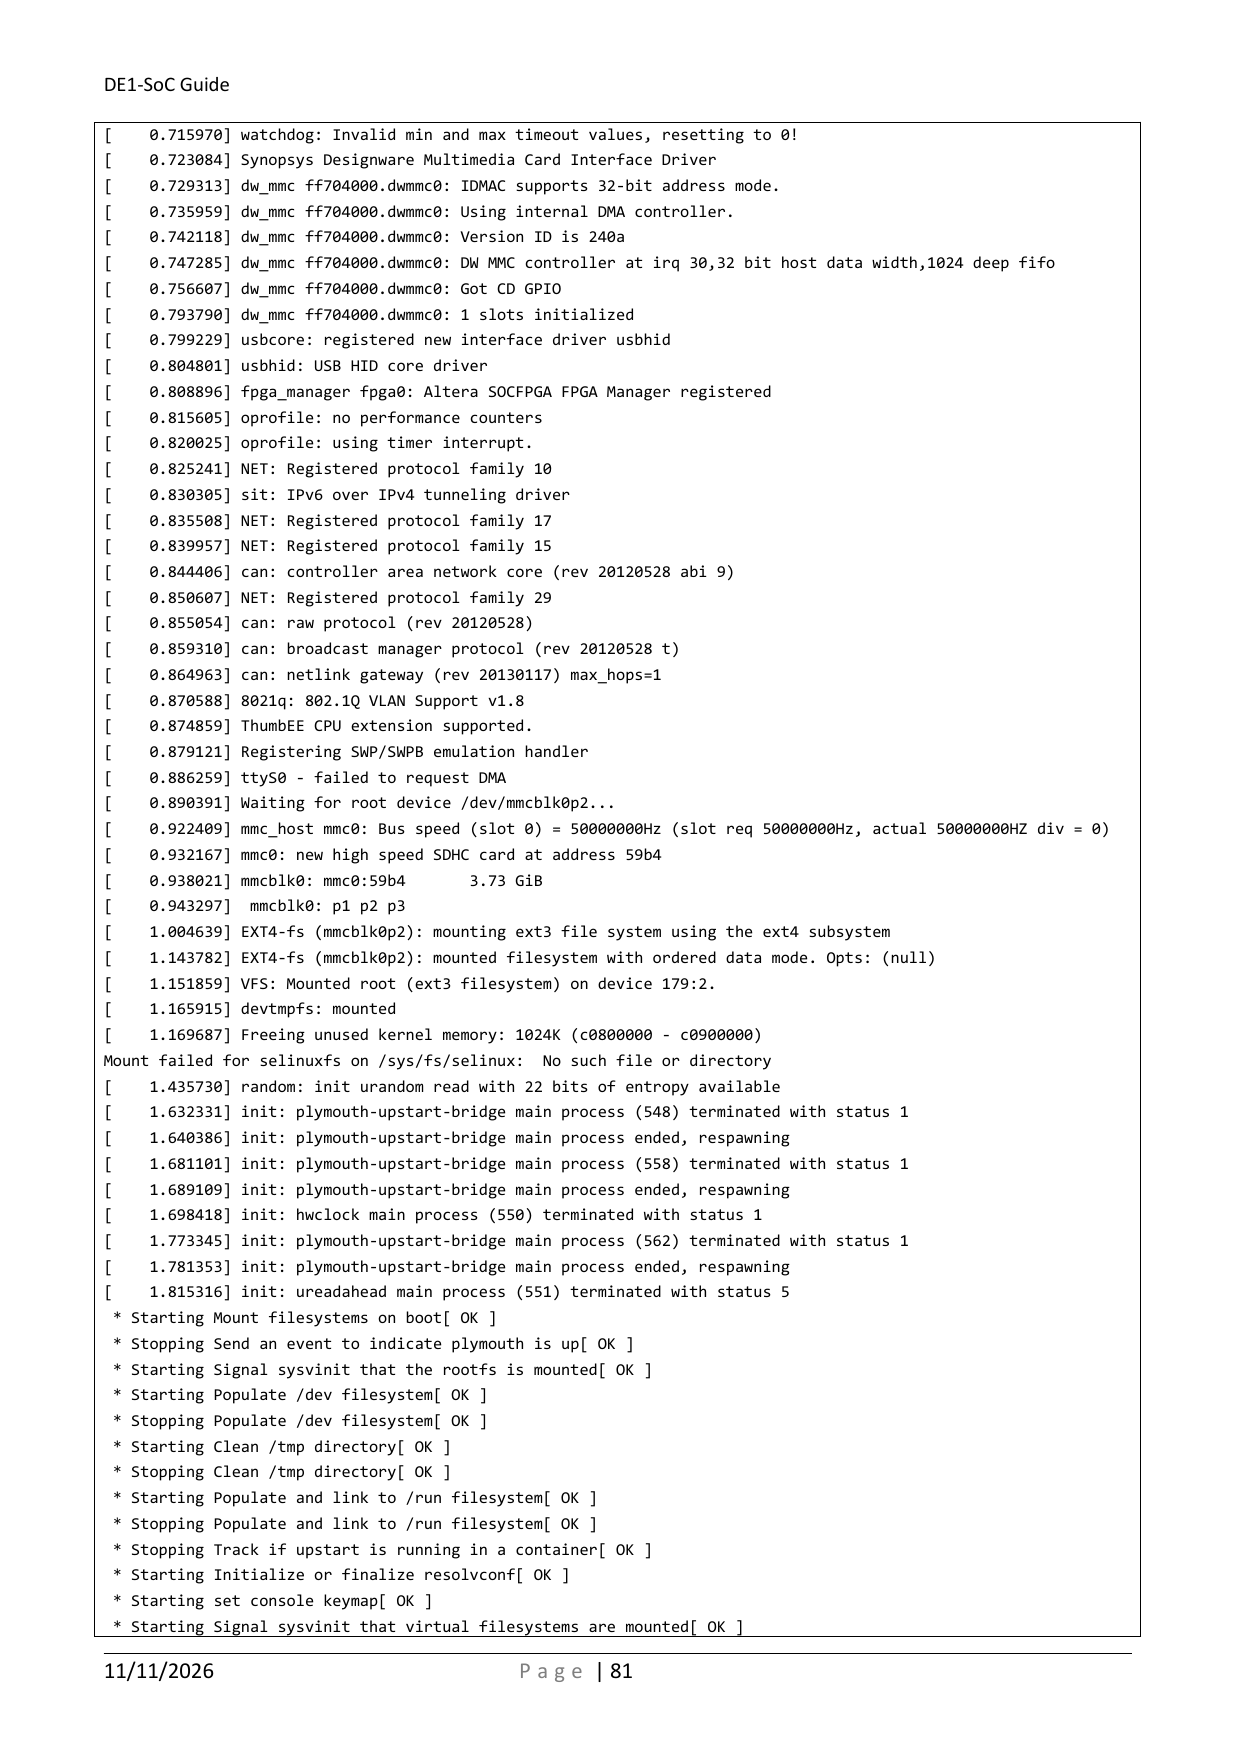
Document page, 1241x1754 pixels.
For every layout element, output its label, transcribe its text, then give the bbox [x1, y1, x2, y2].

text [ 1.151859] VFS: Mounted root (ext3 filesystem) on device 179:2. [95, 971, 1140, 993]
text [ 0.890391] Waiting for root device /dev/mmcblk0p2... [95, 791, 1140, 813]
text * Starting Initialize or finalize resolvconf[ OK ] [95, 1562, 1140, 1585]
text [ 1.169687] Freeing unused kernel memory: 1024K (c0800000 - c0900000) [95, 1022, 1140, 1045]
text * Starting set console keymap[ OK ] [95, 1588, 1140, 1611]
text [ 0.830305] sit: IPv6 over IPv4 tunneling driver [95, 482, 1140, 504]
text [ 0.742118] dw_mmc ff704000.dwmmc0: Version ID is 240a [95, 224, 1140, 247]
text [ 0.859310] can: broadcast manager protocol (rev 20120528 t) [95, 636, 1140, 659]
text [ 0.756607] dw_mmc ff704000.dwmmc0: Got CD GPIO [95, 276, 1140, 299]
text [ 0.715970] watchdog: Invalid min and max timeout values, resetting to 0! [95, 123, 1140, 144]
text [ 1.689109] init: plymouth-upstart-bridge main process ended, respawning [95, 1177, 1140, 1199]
text [ 0.729313] dw_mmc ff704000.dwmmc0: IDMAC supports 32-bit address mode. [95, 173, 1140, 196]
text * Starting Signal sysvinit that the rootfs is mounted[ OK ] [95, 1357, 1140, 1379]
text [ 1.815316] init: ureadahead main process (551) terminated with status 5 [95, 1279, 1140, 1302]
text [ 0.938021] mmcblk0: mmc0:59b4 3.73 GiB [95, 868, 1140, 890]
text * Starting Populate /dev filesystem[ OK ] [95, 1382, 1140, 1405]
text [ 0.879121] Registering SWP/SWPB emulation handler [95, 739, 1140, 762]
text [ 0.735959] dw_mmc ff704000.dwmmc0: Using internal DMA controller. [95, 199, 1140, 221]
text * Stopping Track if upstart is running in a container[ OK ] [95, 1537, 1140, 1559]
text [ 0.886259] ttyS0 - failed to request DMA [95, 765, 1140, 787]
text [ 0.815605] oprofile: no performance counters [95, 405, 1140, 427]
text * Stopping Clean /tmp directory[ OK ] [95, 1459, 1140, 1482]
text [ 0.747285] dw_mmc ff704000.dwmmc0: DW MMC controller at irq 30,32 bit host data width,1024 deep fifo [95, 250, 1140, 273]
text [ 0.874859] ThumbEE CPU extension supported. [95, 713, 1140, 736]
text [ 1.773345] init: plymouth-upstart-bridge main process (562) terminated with status 1 [95, 1228, 1140, 1251]
text [ 1.435730] random: init urandom read with 22 bits of entropy available [95, 1074, 1140, 1096]
text [ 0.799229] usbcore: registered new interface driver usbhid [95, 327, 1140, 350]
text [ 0.839957] NET: Registered protocol family 15 [95, 533, 1140, 556]
text [ 0.844406] can: controller area network core (rev 20120528 abi 9) [95, 559, 1140, 582]
text [ 0.804801] usbhid: USB HID core driver [95, 353, 1140, 376]
text * Starting Populate and link to /run filesystem[ OK ] [95, 1485, 1140, 1508]
text [ 0.825241] NET: Registered protocol family 10 [95, 456, 1140, 479]
text [ 1.143782] EXT4-fs (mmcblk0p2): mounted filesystem with ordered data mode. Opts: (null) [95, 945, 1140, 968]
text [ 1.681101] init: plymouth-upstart-bridge main process (558) terminated with status 1 [95, 1151, 1140, 1173]
text * Starting Mount filesystems on boot[ OK ] [95, 1305, 1140, 1328]
text [ 1.165915] devtmpfs: mounted [95, 996, 1140, 1019]
text [ 1.004639] EXT4-fs (mmcblk0p2): mounting ext3 file system using the ext4 subsystem [95, 919, 1140, 942]
text [ 0.943297] mmcblk0: p1 p2 p3 [95, 893, 1140, 916]
text [ 1.698418] init: hwclock main process (550) terminated with status 1 [95, 1202, 1140, 1225]
text * Stopping Send an event to indicate plymouth is up[ OK ] [95, 1331, 1140, 1353]
text [ 0.820025] oprofile: using timer interrupt. [95, 430, 1140, 453]
text Mount failed for selinuxfs on /sys/fs/selinux: No such file or directory [95, 1048, 1140, 1071]
text [ 0.723084] Synopsys Designware Multimedia Card Interface Driver [95, 147, 1140, 170]
text [ 0.922409] mmc_host mmc0: Bus speed (slot 0) = 50000000Hz (slot req 50000000Hz, actual 50000000HZ div = 0) [95, 816, 1140, 839]
text * Stopping Populate and link to /run filesystem[ OK ] [95, 1511, 1140, 1534]
text [ 1.781353] init: plymouth-upstart-bridge main process ended, respawning [95, 1254, 1140, 1276]
text [ 0.835508] NET: Registered protocol family 17 [95, 508, 1140, 530]
text [ 0.793790] dw_mmc ff704000.dwmmc0: 1 slots initialized [95, 302, 1140, 324]
text [ 0.864963] can: netlink gateway (rev 20130117) max_hops=1 [95, 662, 1140, 684]
text [ 1.640386] init: plymouth-upstart-bridge main process ended, respawning [95, 1125, 1140, 1148]
text [ 0.808896] fpga_manager fpga0: Altera SOCFPGA FPGA Manager registered [95, 379, 1140, 402]
text [ 0.870588] 8021q: 802.1Q VLAN Support v1.8 [95, 688, 1140, 710]
text [ 0.850607] NET: Registered protocol family 29 [95, 585, 1140, 607]
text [95, 1614, 1140, 1636]
text [ 1.632331] init: plymouth-upstart-bridge main process (548) terminated with status 1 [95, 1099, 1140, 1122]
text * Stopping Populate /dev filesystem[ OK ] [95, 1408, 1140, 1431]
text * Starting Clean /tmp directory[ OK ] [95, 1434, 1140, 1456]
text [ 0.932167] mmc0: new high speed SDHC card at address 59b4 [95, 842, 1140, 865]
text [ 0.855054] can: raw protocol (rev 20120528) [95, 611, 1140, 633]
